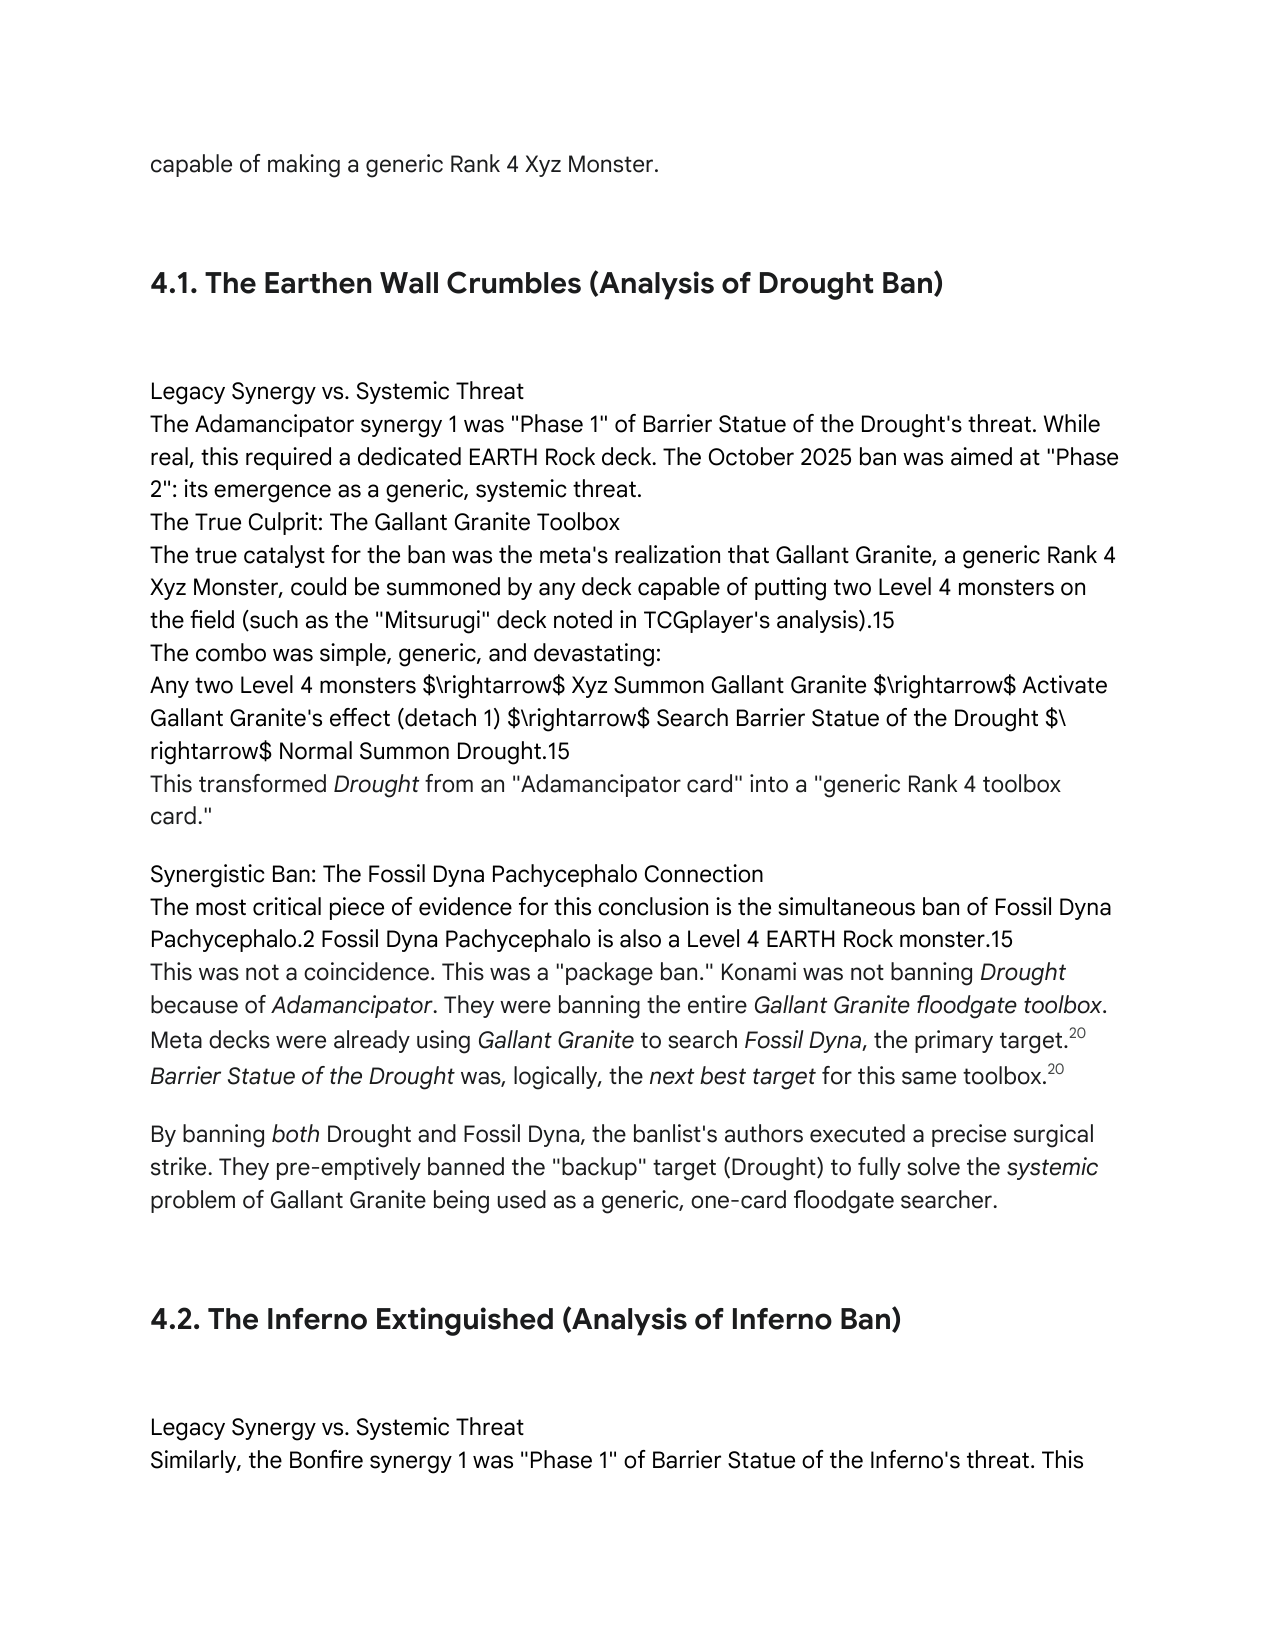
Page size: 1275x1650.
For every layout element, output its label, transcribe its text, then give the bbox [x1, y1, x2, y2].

text Legacy Synergy vs. Systemic Threat [150, 1413, 1125, 1442]
text By banning both Drought and Fossil Dyna, the banlist's authors executed a precise surgical strike. They pre-emptively banned the "backup" target (Drought) to fully solve the systemic problem of Gallant Granite being used as a generic, one-card floodgate searcher. [150, 1121, 1125, 1215]
text The true catalyst for the ban was the meta's realization that Gallant Granite, a generic Rank 4 Xyz Monster, could be summoned by any deck capable of putting two Level 4 monsters on the field (such as the "Mitsurugi" deck noted in TCGplayer's analysis).15 [150, 541, 1125, 635]
text The Adamancipator synergy 1 was "Phase 1" of Barrier Statue of the Drought's threat. While real, this required a dedicated EARTH Rock deck. The October 2025 ban was aimed at "Phase 2": its emergence as a generic, systemic threat. [150, 410, 1125, 504]
text The True Culprit: The Gallant Granite Toolbox [150, 508, 1125, 537]
text The combo was simple, generic, and devastating: [150, 639, 1125, 668]
subtitle 4.1. The Earthen Wall Crumbles (Analysis of Drought Ban) [150, 265, 1125, 302]
text Any two Level 4 monsters $\rightarrow$ Xyz Summon Gallant Granite $\rightarrow$ Activate Gallant Granite's effect (detach 1) $\rightarrow$ Search Barrier Statue of the Drought $\rightarrow$ Normal Summon Drought.15 [150, 672, 1125, 766]
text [150, 150, 1125, 179]
text The most critical piece of evidence for this conclusion is the simultaneous ban of Fossil Dyna Pachycephalo.2 Fossil Dyna Pachycephalo is also a Level 4 EARTH Rock monster.15 [150, 893, 1125, 954]
subtitle 4.2. The Inferno Extinguished (Analysis of Inferno Ban) [150, 1301, 1125, 1338]
text This transformed Drought from an "Adamancipator card" into a "generic Rank 4 toolbox card." [150, 770, 1125, 831]
text This was not a coincidence. This was a "package ban." Konami was not banning Drought because of Adamancipator. They were banning the entire Gallant Granite floodgate toolbox. Meta decks were already using Gallant Granite to search Fossil Dyna, the primary target.20 Barrier Statue of the Drought was, logically, the next best target for this same toolbox.20 [150, 958, 1125, 1091]
text Synergistic Ban: The Fossil Dyna Pachycephalo Connection [150, 860, 1125, 889]
text Legacy Synergy vs. Systemic Threat [150, 377, 1125, 406]
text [150, 1446, 1125, 1475]
